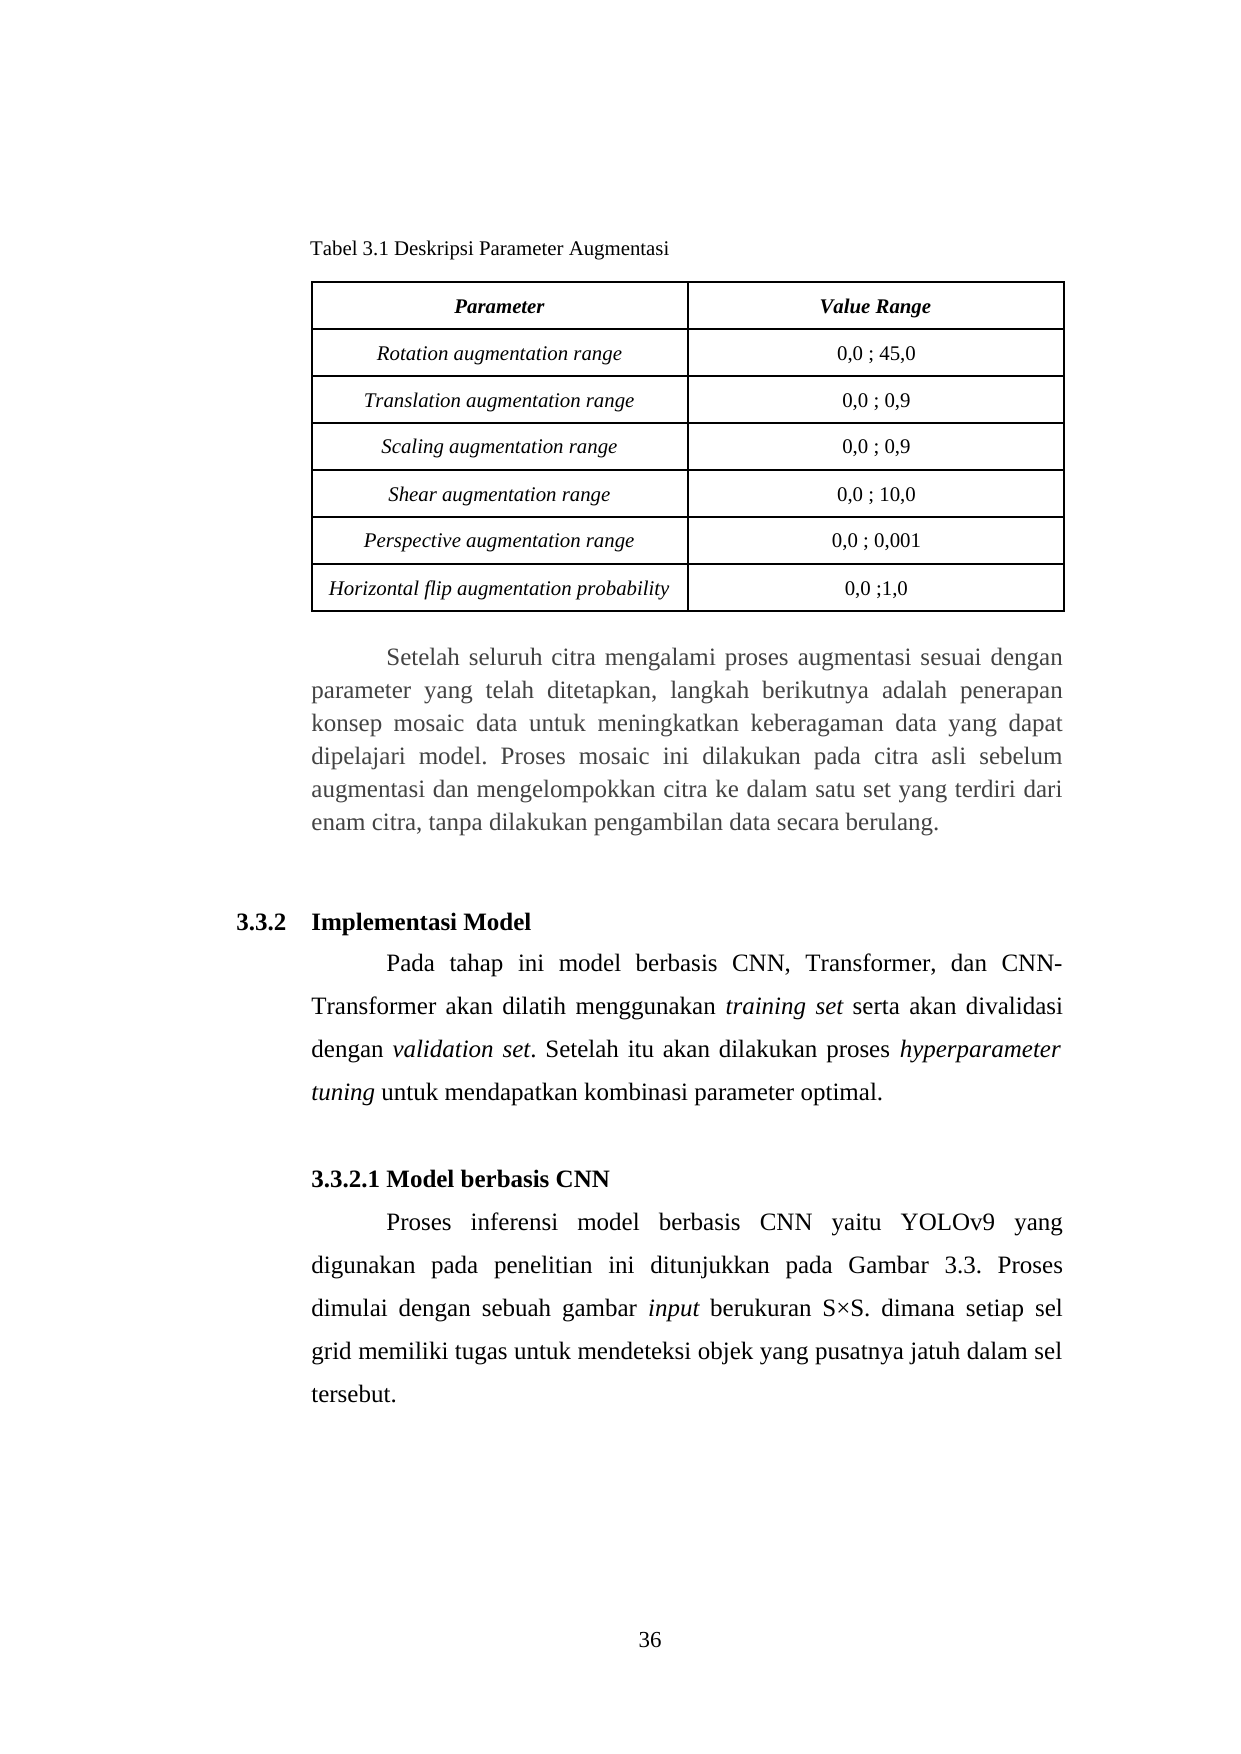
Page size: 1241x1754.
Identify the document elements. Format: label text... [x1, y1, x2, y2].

table_cell 0,0 ; 0,9 [689, 424, 1063, 469]
table_cell Horizontal flip augmentation probability [313, 565, 687, 610]
text Proses inferensi model berbasis CNN yaitu YOLOv9 yang digunakan pada penelitian ini ditunjukkan pada Gambar 3.3. Proses dimulai dengan sebuah gambar input berukuran S×S. dimana setiap sel grid memiliki tugas untuk mendeteksi objek yang pusatnya jatuh dalam sel tersebut. [311, 1207, 1063, 1408]
text 3.3.2.1 Model berbasis CNN [311, 1164, 1063, 1192]
subtitle 3.3.2 Implementasi Model [236, 907, 1063, 935]
table_cell 0,0 ; 45,0 [689, 330, 1063, 375]
text Setelah seluruh citra mengalami proses augmentasi sesuai dengan parameter yang telah ditetapkan, langkah berikutnya adalah penerapan konsep mosaic data untuk meningkatkan keberagaman data yang dapat dipelajari model. Proses mosaic ini dilakukan pada citra asli sebelum augmentasi dan mengelompokkan citra ke dalam satu set yang terdiri dari enam citra, tanpa dilakukan pengambilan data secara berulang. [311, 642, 1063, 836]
table_header Parameter [313, 283, 687, 328]
table_cell Shear augmentation range [313, 471, 687, 516]
text Pada tahap ini model berbasis CNN, Transformer, dan CNN-Transformer akan dilatih menggunakan training set serta akan divalidasi dengan validation set. Setelah itu akan dilakukan proses hyperparameter tuning untuk mendapatkan kombinasi parameter optimal. [311, 948, 1063, 1106]
table_cell 0,0 ; 0,001 [689, 518, 1063, 563]
table_header Value Range [689, 283, 1063, 328]
table_cell Scaling augmentation range [313, 424, 687, 469]
table_cell Perspective augmentation range [313, 518, 687, 563]
text Tabel 3.1 Deskripsi Parameter Augmentasi [236, 236, 1063, 260]
table_cell 0,0 ;1,0 [689, 565, 1063, 610]
table_cell Translation augmentation range [313, 377, 687, 422]
table_cell 0,0 ; 10,0 [689, 471, 1063, 516]
table_cell Rotation augmentation range [313, 330, 687, 375]
table_cell 0,0 ; 0,9 [689, 377, 1063, 422]
